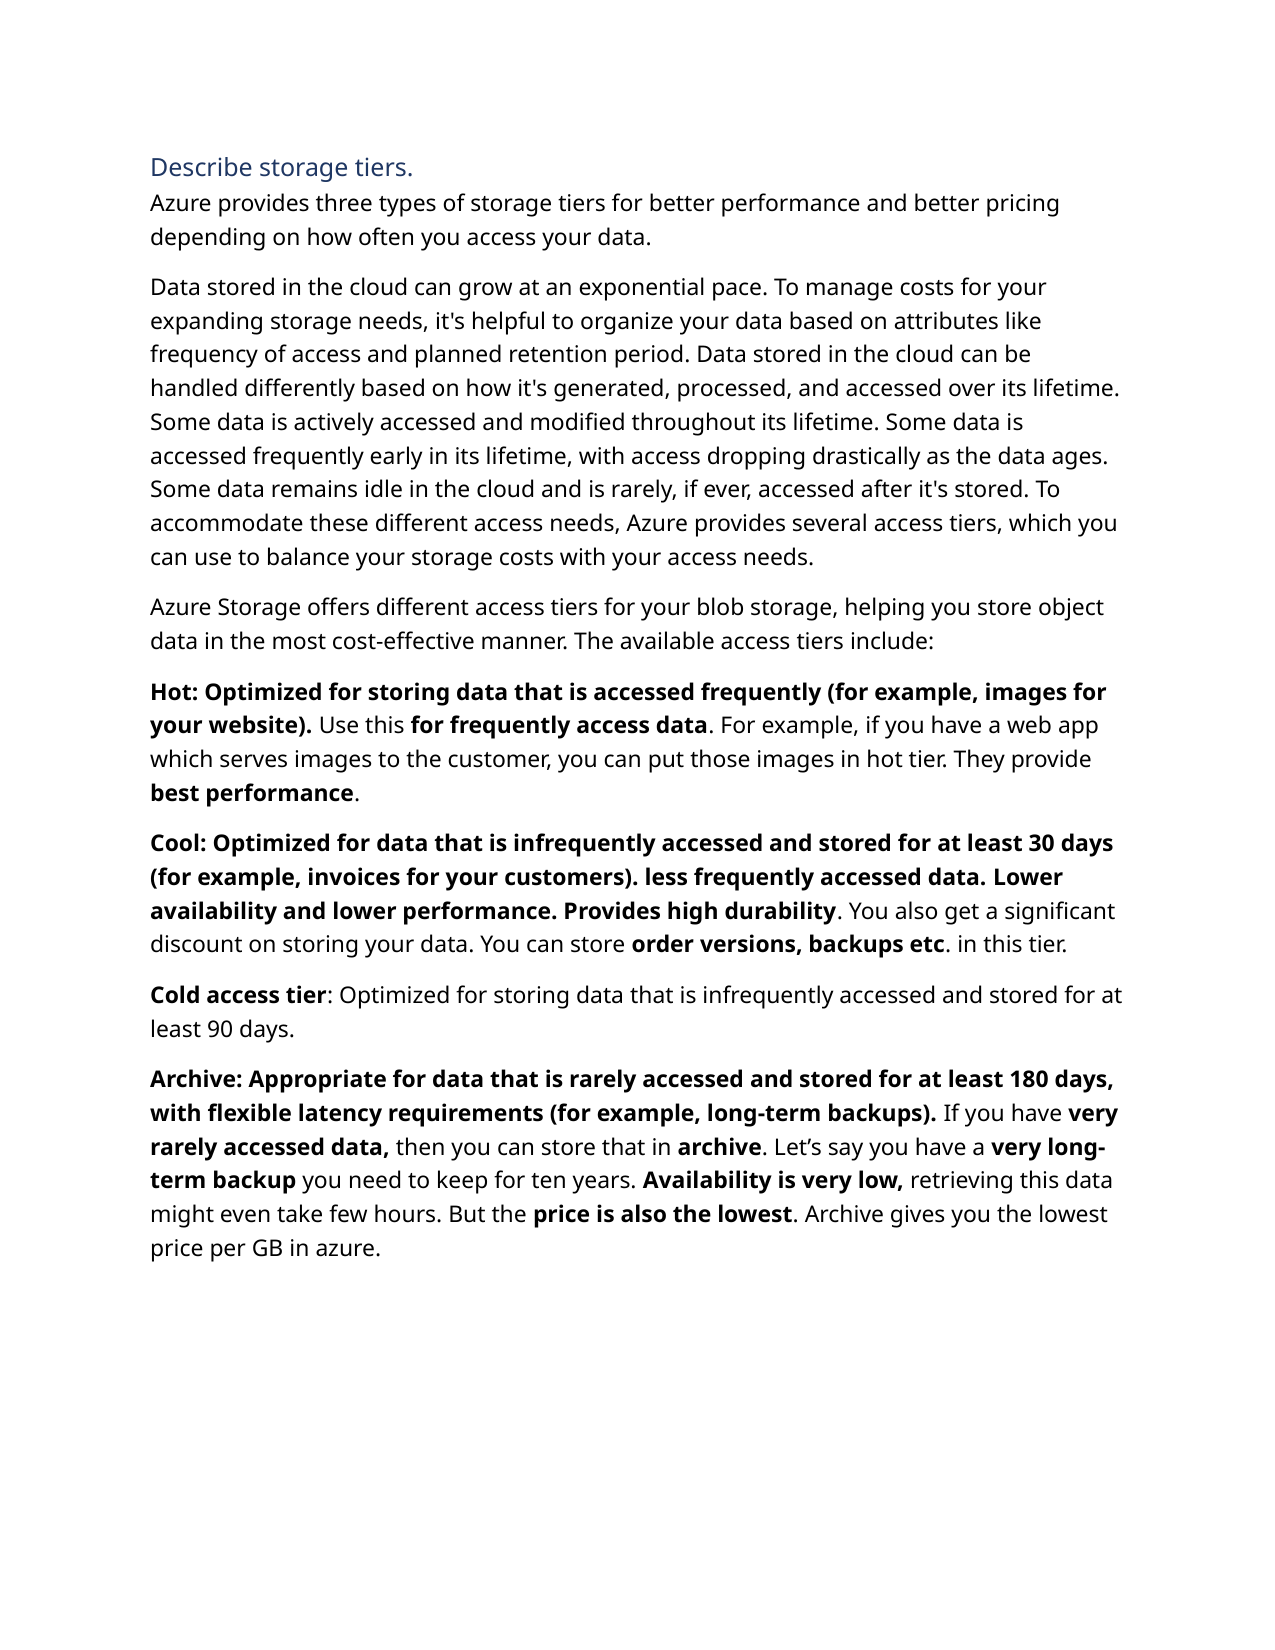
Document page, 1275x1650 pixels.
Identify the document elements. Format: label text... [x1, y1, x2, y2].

text Cold access tier: Optimized for storing data that is infrequently accessed and stored for at least 90 days. [150, 979, 1125, 1044]
text Data stored in the cloud can grow at an exponential pace. To manage costs for your expanding storage needs, it's helpful to organize your data based on attributes like frequency of access and planned retention period. Data stored in the cloud can be handled differently based on how it's generated, processed, and accessed over its lifetime. Some data is actively accessed and modified throughout its lifetime. Some data is accessed frequently early in its lifetime, with access dropping drastically as the data ages. Some data remains idle in the cloud and is rarely, if ever, accessed after it's stored. To accommodate these different access needs, Azure provides several access tiers, which you can use to balance your storage costs with your access needs. [150, 271, 1125, 572]
text Azure Storage offers different access tiers for your blob storage, helping you store object data in the most cost-effective manner. The available access tiers include: [150, 591, 1125, 656]
text Azure provides three types of storage tiers for better performance and better pricing depending on how often you access your data. [150, 187, 1125, 252]
subtitle Describe storage tiers. [150, 150, 1125, 184]
text Archive: Appropriate for data that is rarely accessed and stored for at least 180 days, with flexible latency requirements (for example, long-term backups). If you have very rarely accessed data, then you can store that in archive. Let’s say you have a very long-term backup you need to keep for ten years. Availability is very low, retrieving this data might even take few hours. But the price is also the lowest. Archive gives you the lowest price per GB in azure. [150, 1063, 1125, 1263]
text Cool: Optimized for data that is infrequently accessed and stored for at least 30 days (for example, invoices for your customers). less frequently accessed data. Lower availability and lower performance. Provides high durability. You also get a significant discount on storing your data. You can store order versions, backups etc. in this tier. [150, 827, 1125, 960]
text Hot: Optimized for storing data that is accessed frequently (for example, images for your website). Use this for frequently access data. For example, if you have a web app which serves images to the customer, you can put those images in hot tier. They provide best performance. [150, 676, 1125, 808]
